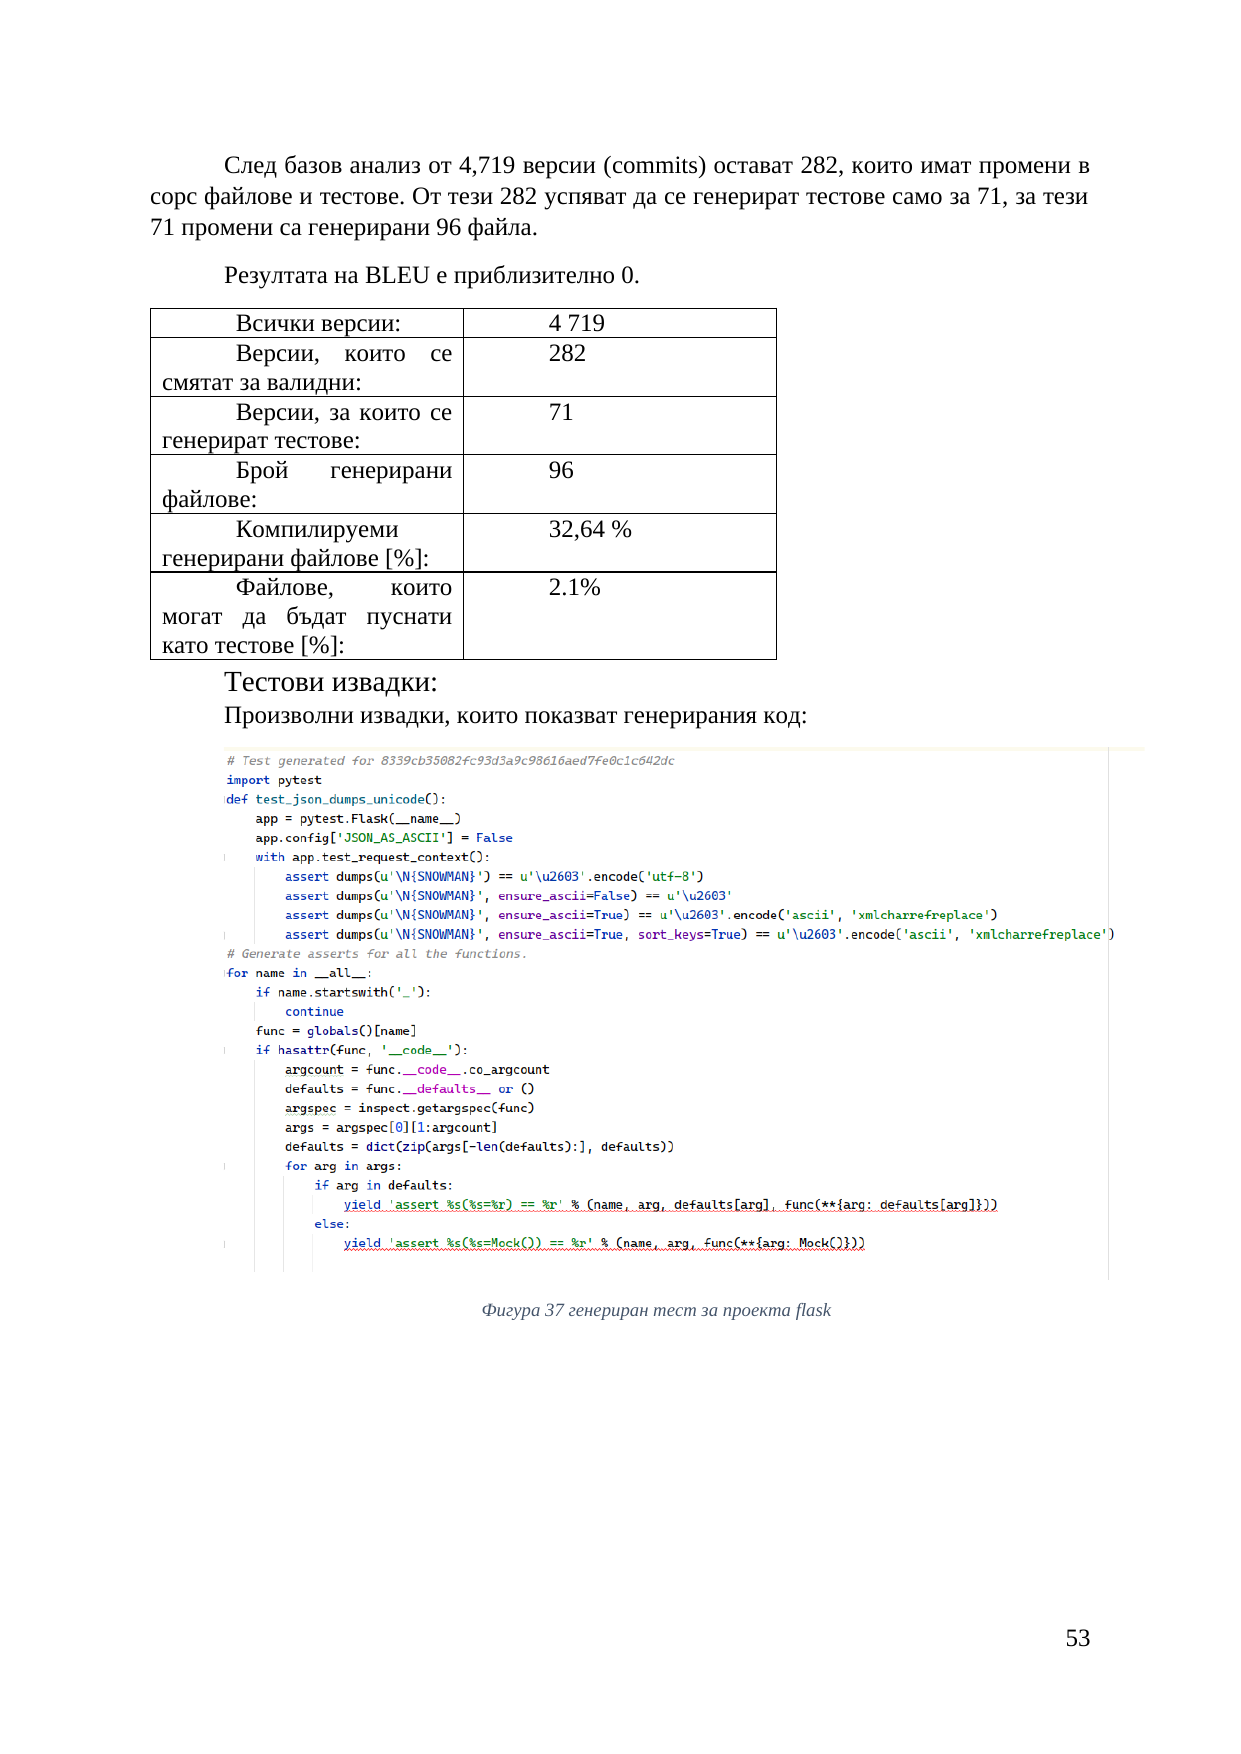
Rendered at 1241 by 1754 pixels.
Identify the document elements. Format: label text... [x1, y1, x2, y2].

text Произволни извадки, които показват генерирания код: [150, 700, 1090, 729]
table_cell 71 [464, 397, 776, 454]
picture [223, 747, 1145, 1280]
table_cell 2.1% [464, 573, 776, 659]
table_cell Компилируеми генерирани файлове [%]: [151, 514, 463, 571]
table_cell 96 [464, 455, 776, 513]
table_cell Файлове, които могат да бъдат пуснати като тестове [%]: [151, 573, 463, 659]
subtitle Тестови извадки: [150, 664, 1090, 697]
text Резултата на BLEU е приблизително 0. [150, 260, 1090, 288]
table_header 4 719 [464, 309, 776, 337]
table_cell Брой генерирани файлове: [151, 455, 463, 513]
table_header Всички версии: [151, 309, 463, 337]
table_cell Версии, които се смятат за валидни: [151, 338, 463, 396]
text След базов анализ от 4,719 версии (commits) остават 282, които имат промени в сорс файлове и тестове. От тези 282 успяват да се генерират тестове само за 71, за тези 71 промени са генерирани 96 файла. [150, 150, 1090, 241]
table_cell Версии, за които се генерират тестове: [151, 397, 463, 454]
table_cell 32,64 % [464, 514, 776, 571]
table_cell 282 [464, 338, 776, 396]
